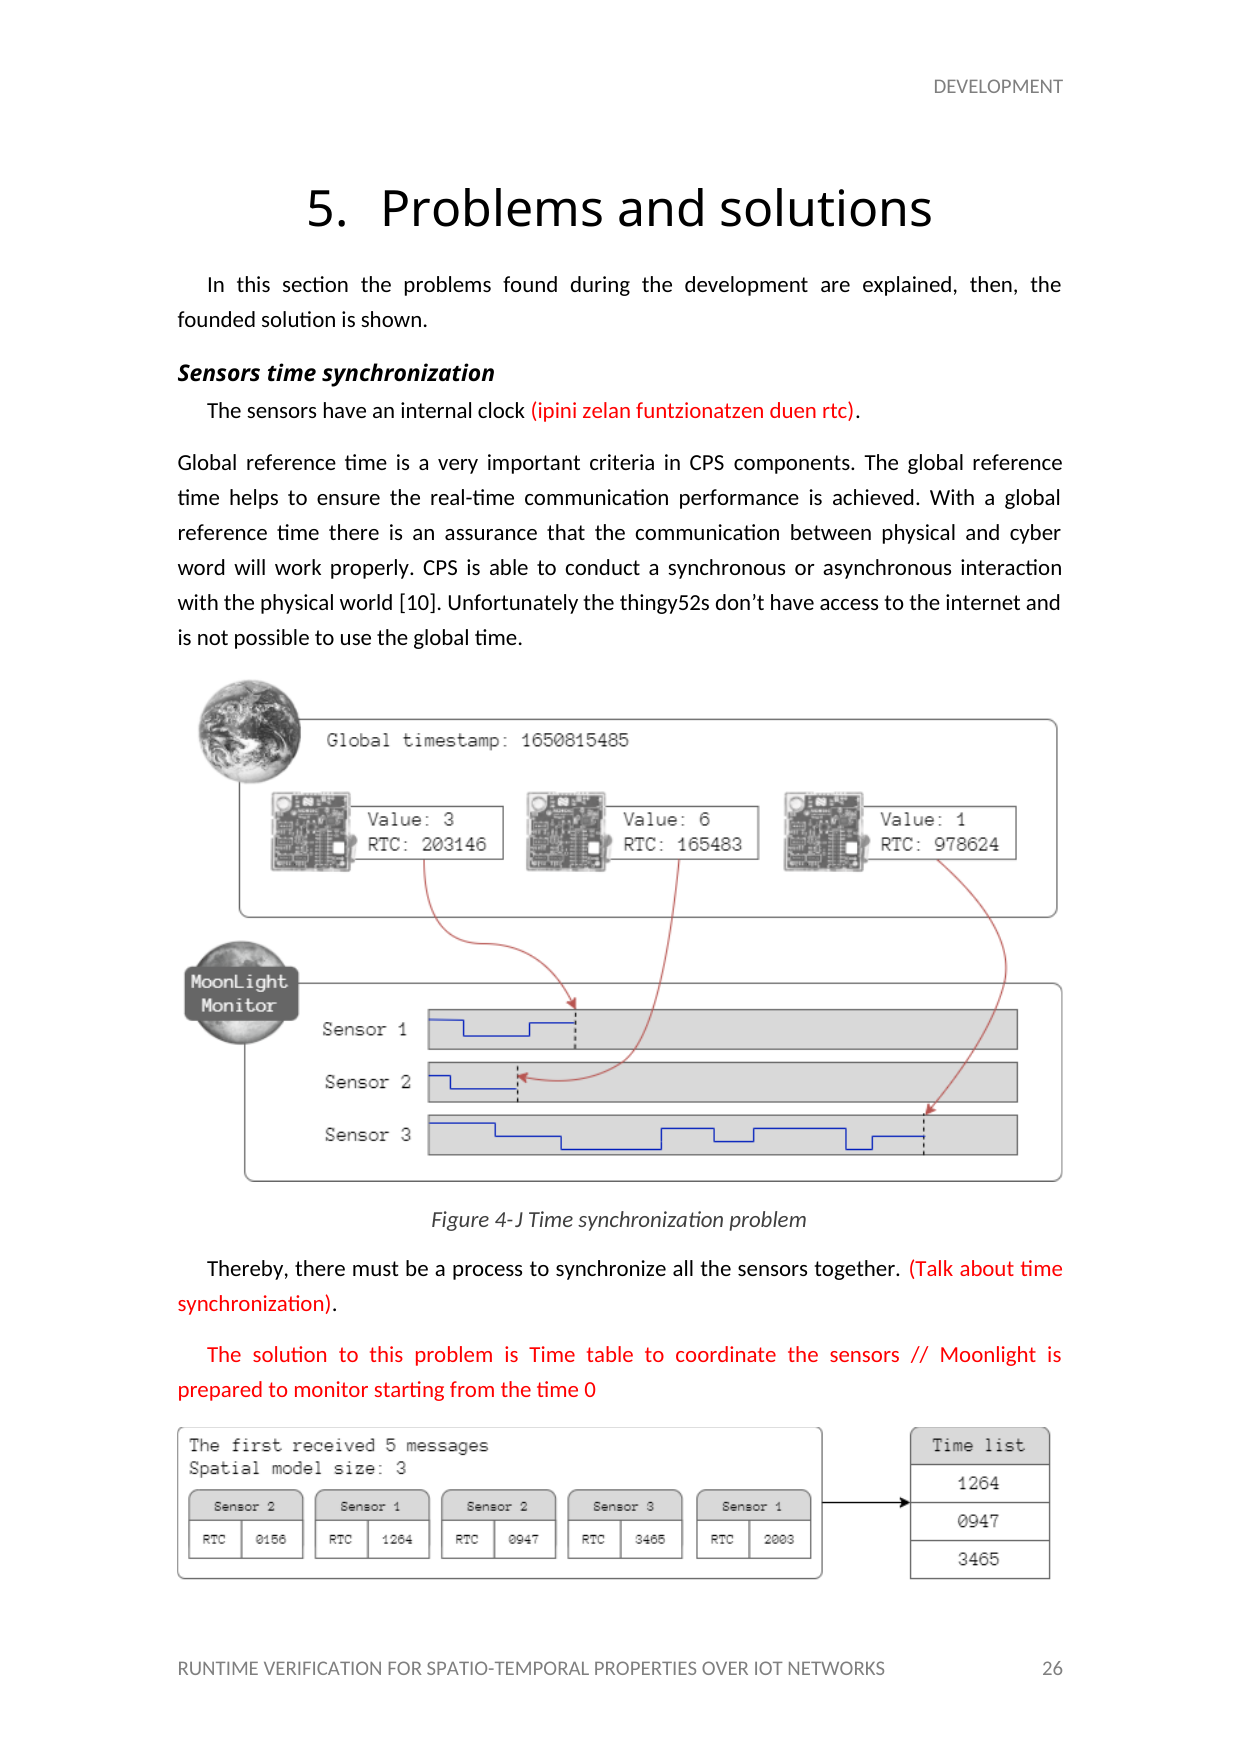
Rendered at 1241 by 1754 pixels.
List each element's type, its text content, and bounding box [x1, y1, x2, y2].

picture [177, 674, 1063, 1182]
text The sensors have an internal clock (ipini zelan funtzionatzen duen rtc). [177, 396, 1063, 424]
text In this section the problems found during the development are explained, then, the founded solution is shown. [177, 270, 1063, 333]
text Figure 4-A Time synchronization problem [177, 1205, 1063, 1233]
text The solution to this problem is Time table to coordinate the sensors // Moonlight is prepared to monitor starting from the time 0 [177, 1340, 1063, 1403]
text Thereby, there must be a process to synchronize all the sensors together. (Talk about time synchronization). [177, 1254, 1063, 1317]
subtitle Problems and solutions [177, 173, 1063, 241]
picture [177, 1427, 1063, 1592]
text Global reference time is a very important criteria in CPS components. The global reference time helps to ensure the real-time communication performance is achieved. With a global reference time there is an assurance that the communication between physical and cyber word will work properly. CPS is able to conduct a synchronous or asynchronous interaction with the physical world. Unfortunately the thingy52s don’t have access to the internet and is not possible to use the global time. [177, 448, 1063, 651]
subtitle Sensors time synchronization [177, 357, 1063, 388]
